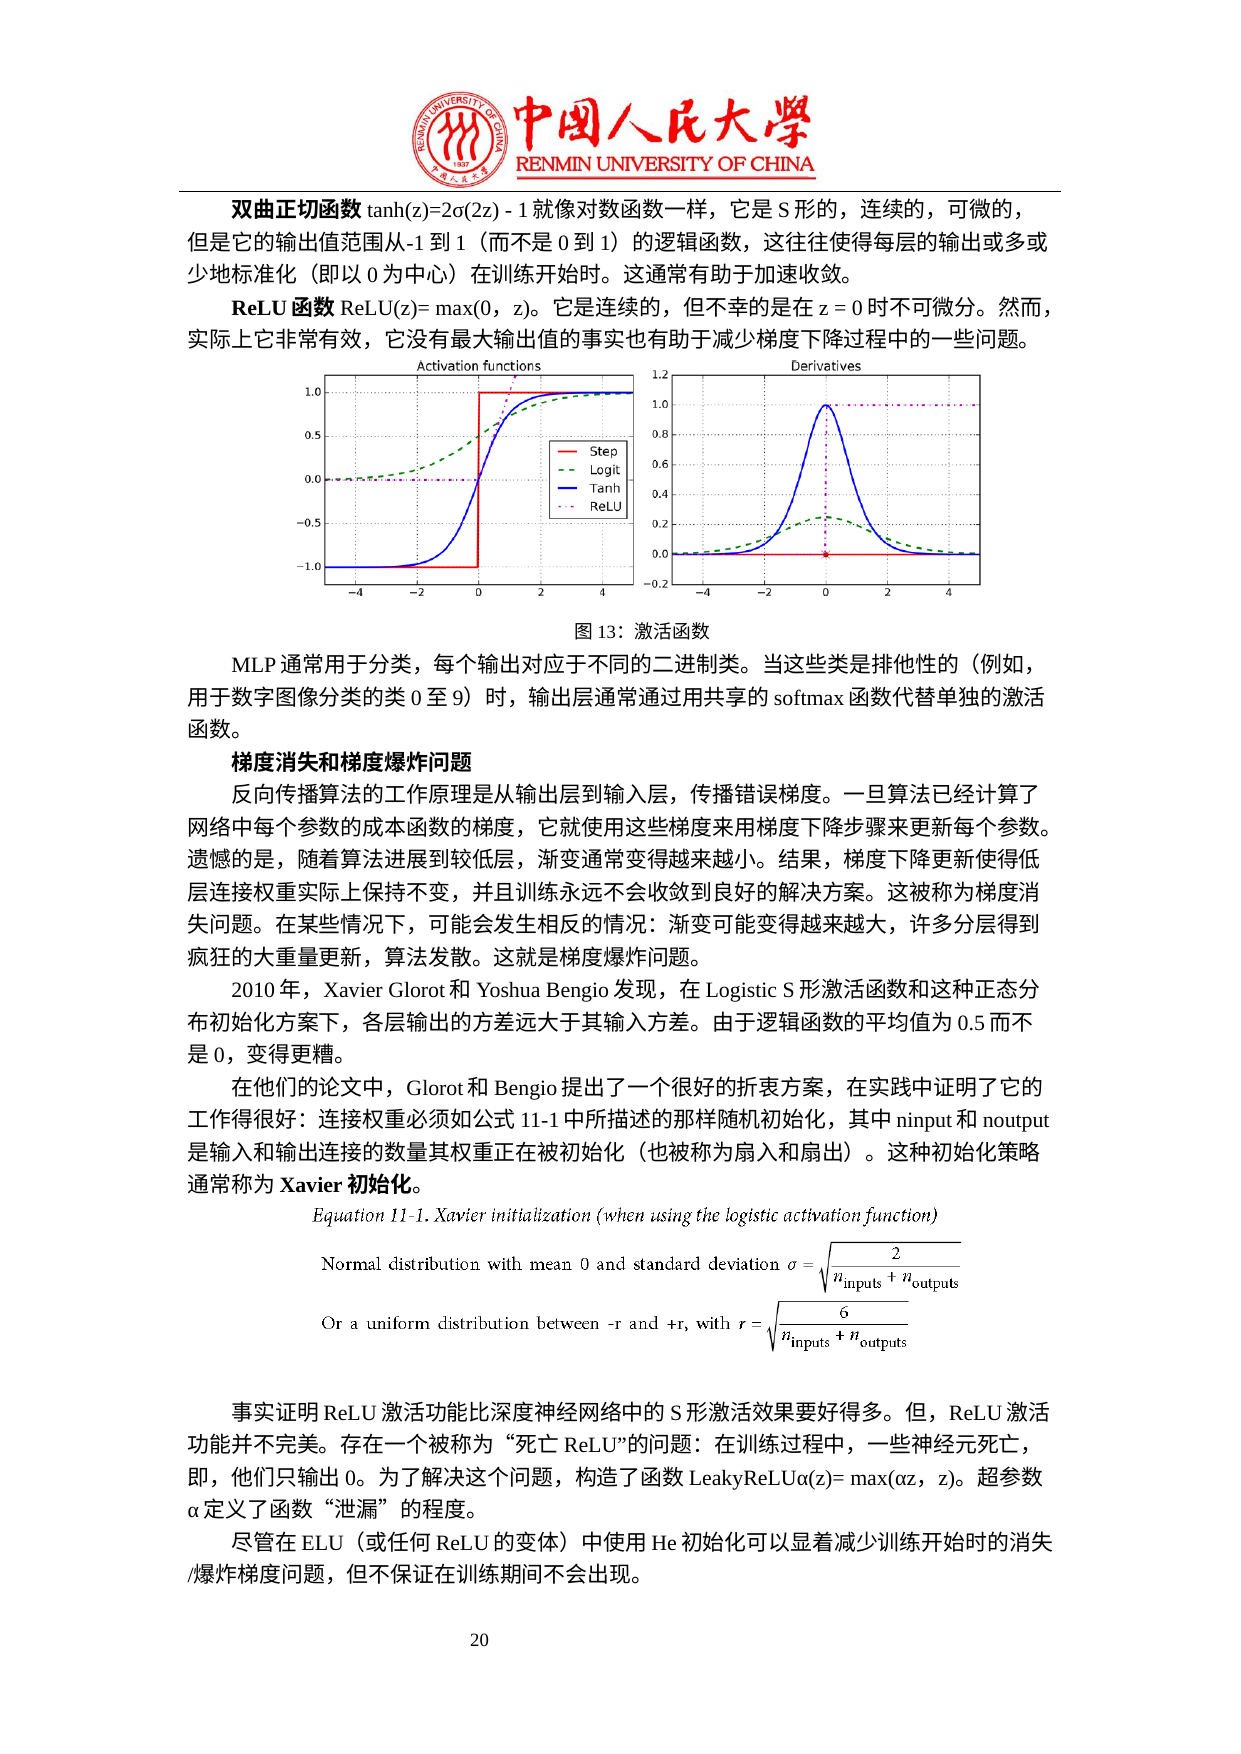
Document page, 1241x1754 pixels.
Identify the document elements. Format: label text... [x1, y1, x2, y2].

picture [307, 1199, 977, 1369]
picture [295, 354, 989, 603]
text 梯度消失和梯度爆炸问题 [187, 744, 1053, 777]
text MLP通常用于分类，每个输出对应于不同的二进制类。当这些类是排他性的（例如，用于数字图像分类的类0至9）时，输出层通常通过用共享的softmax函数代替单独的激活函数。 [187, 647, 1053, 744]
text 2010年，Xavier Glorot和Yoshua Bengio发现，在Logistic S形激活函数和这种正态分布初始化方案下，各层输出的方差远大于其输入方差。由于逻辑函数的平均值为0.5而不是0，变得更糟。 在他们的论文中，Glorot和Bengio提出了一个很好的折衷方案，在实践中证明了它的工作得很好：连接权重必须如公式11-1中所描述的那样随机初始化，其中ninput和noutput是输入和输出连接的数量其权重正在被初始化（也被称为扇入和扇出）。这种初始化策略通常称为Xavier初始化。 [187, 972, 1053, 1199]
text 反向传播算法的工作原理是从输出层到输入层，传播错误梯度。一旦算法已经计算了网络中每个参数的成本函数的梯度，它就使用这些梯度来用梯度下降步骤来更新每个参数。遗憾的是，随着算法进展到较低层，渐变通常变得越来越小。结果，梯度下降更新使得低层连接权重实际上保持不变，并且训练永远不会收敛到良好的解决方案。这被称为梯度消失问题。在某些情况下，可能会发生相反的情况：渐变可能变得越来越大，许多分层得到疯狂的大重量更新，算法发散。这就是梯度爆炸问题。 [187, 777, 1053, 972]
text 图13：激活函数 [187, 614, 1053, 647]
picture [407, 90, 833, 189]
